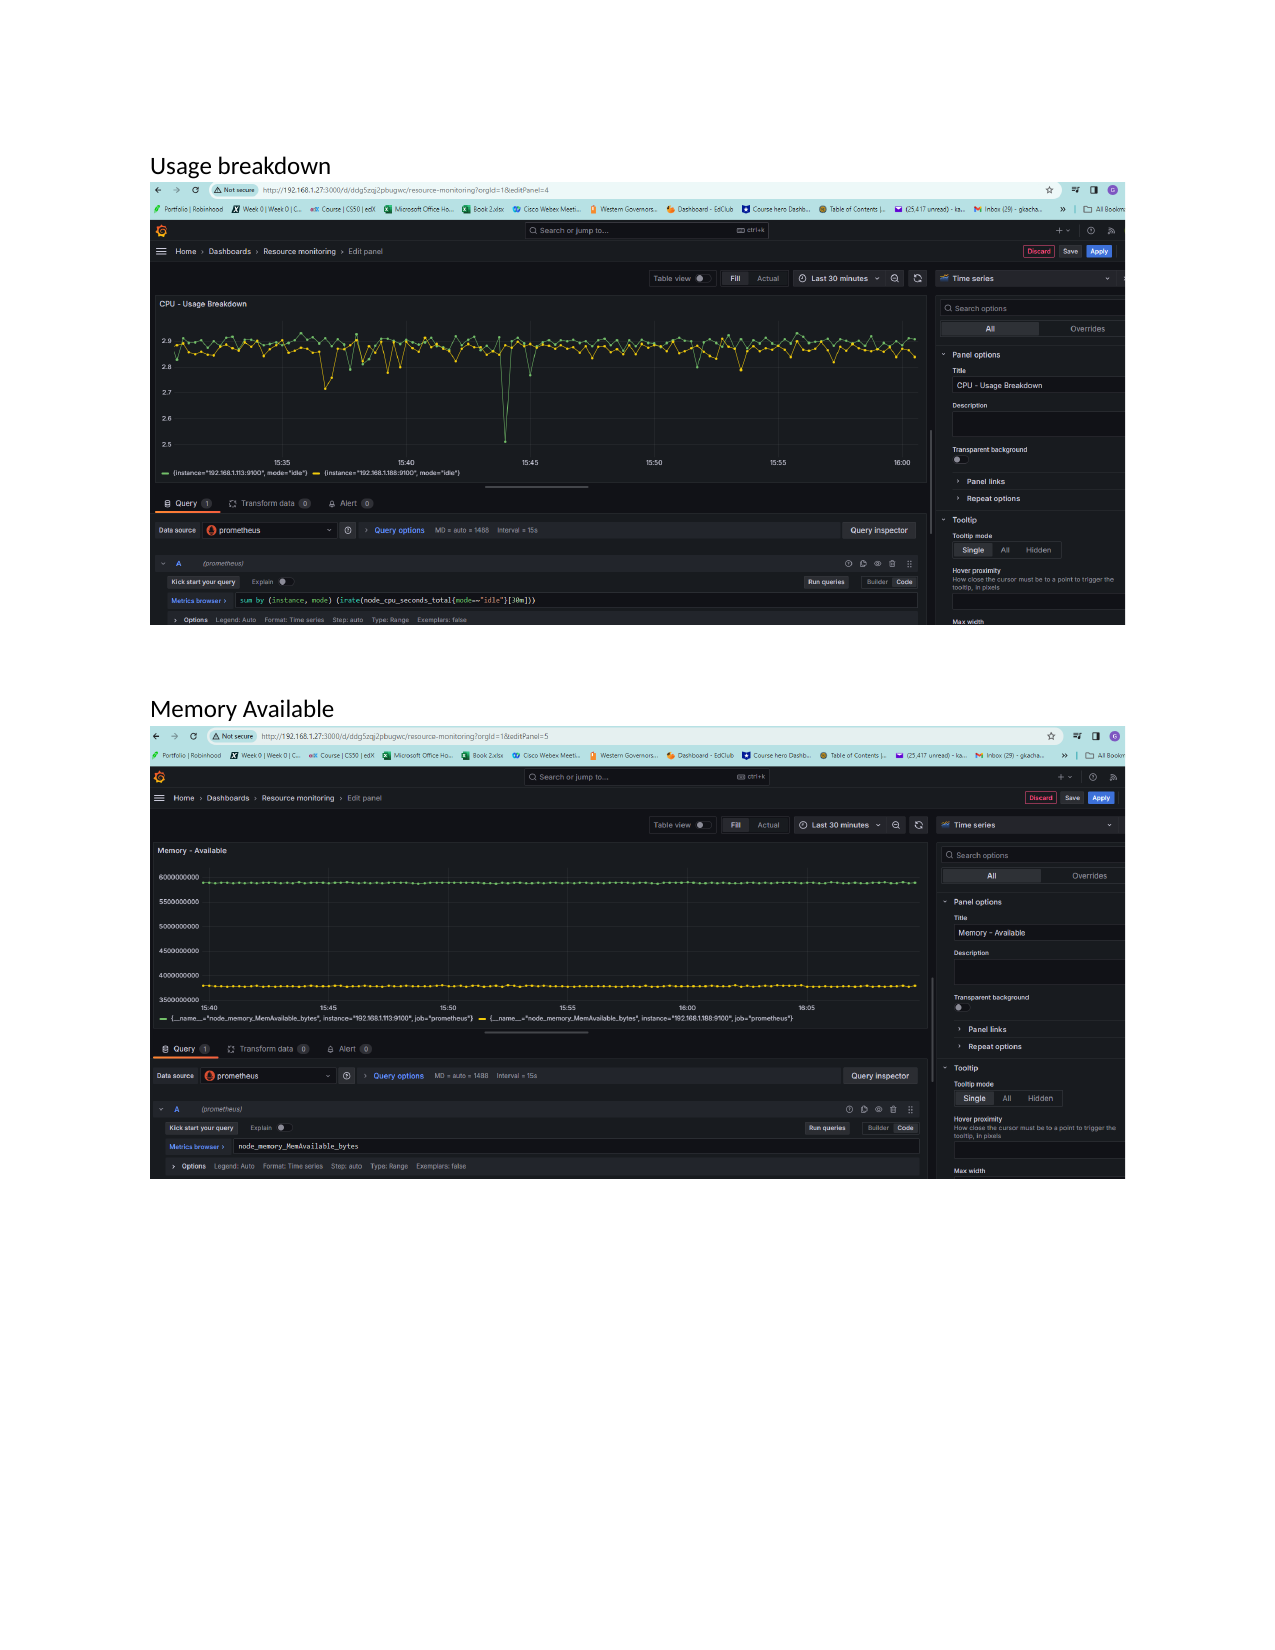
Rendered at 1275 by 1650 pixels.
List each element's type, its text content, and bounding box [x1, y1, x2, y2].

picture [150, 726, 1125, 1179]
text Memory Available [150, 693, 1125, 726]
picture [150, 182, 1125, 625]
text Usage breakdown [150, 150, 1125, 182]
